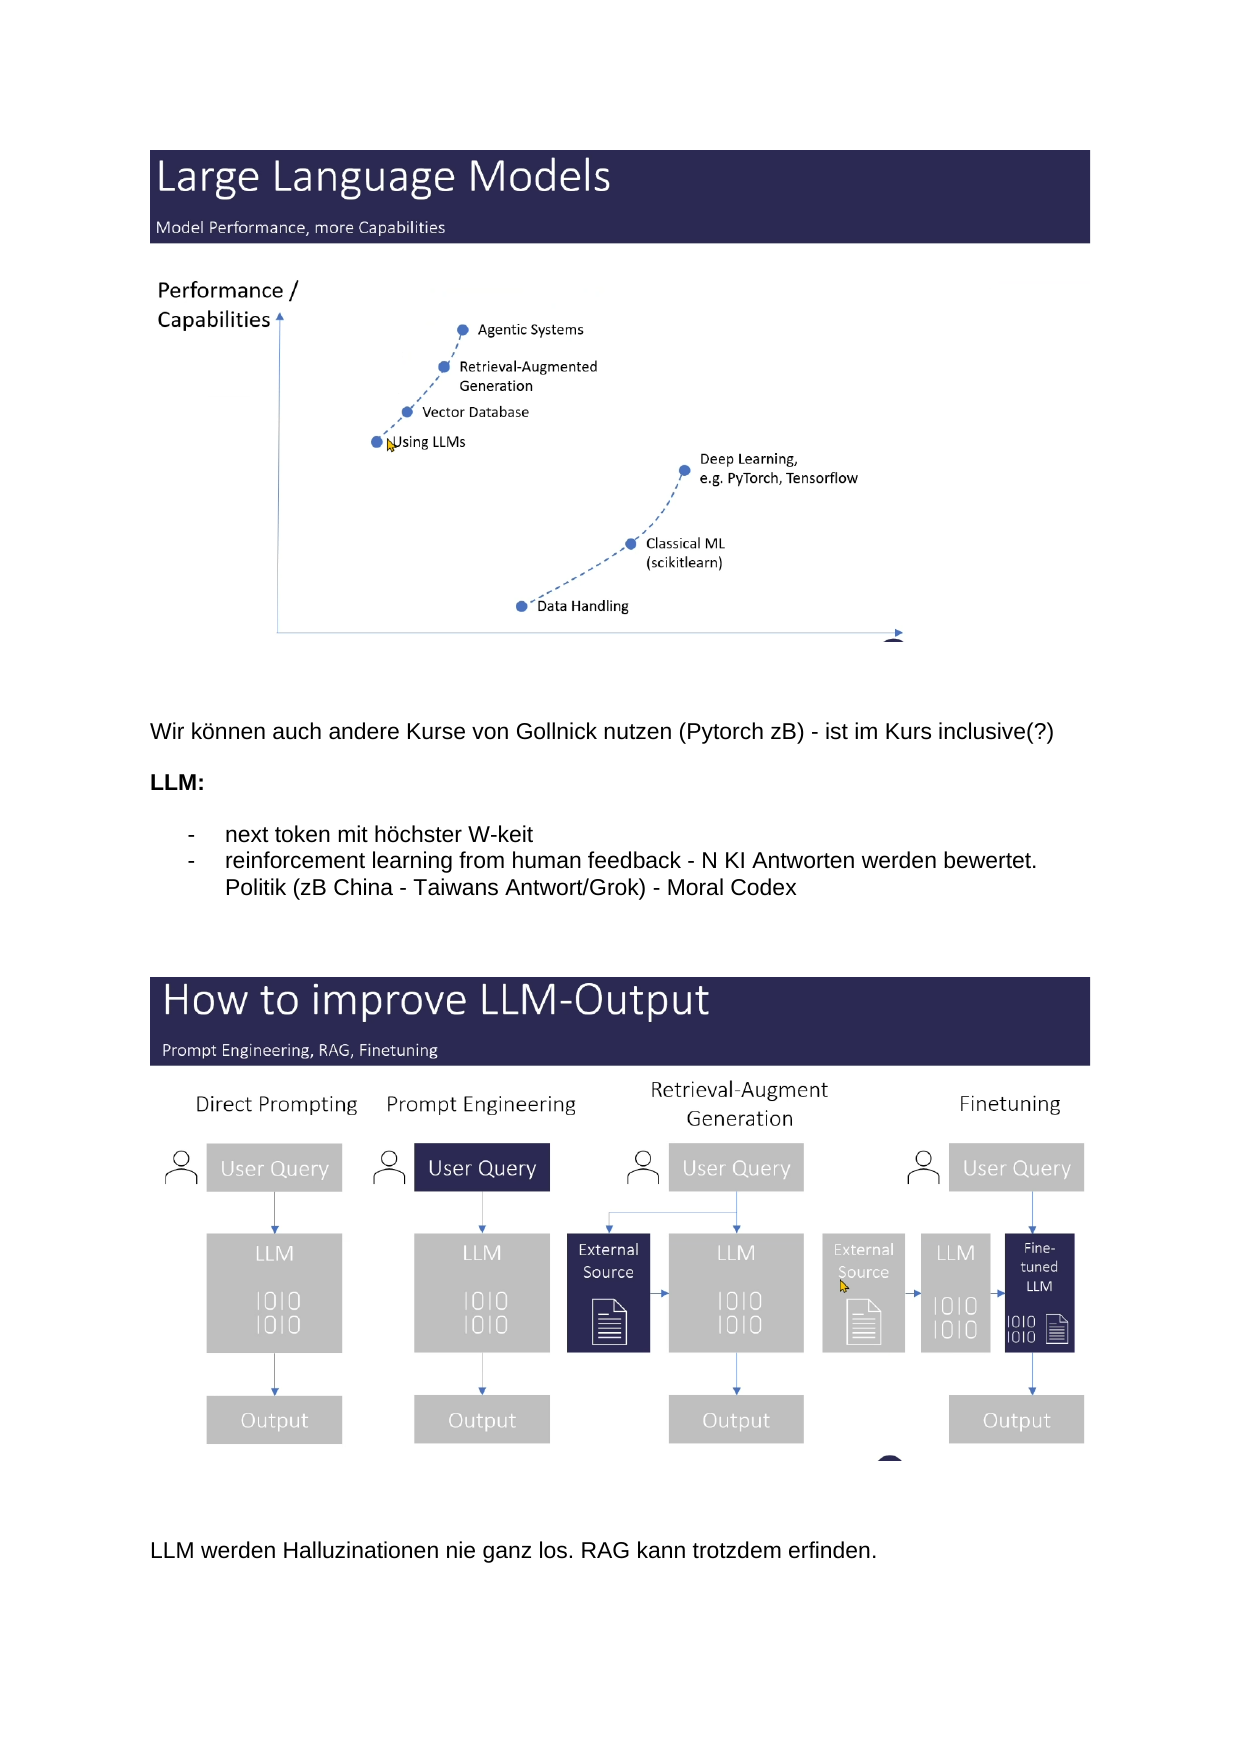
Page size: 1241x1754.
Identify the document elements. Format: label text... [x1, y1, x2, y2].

picture [150, 977, 1091, 1461]
list reinforcement learning from human feedback - N KI Antworten werden bewertet. Politik (zB China - Taiwans Antwort/Grok) - Moral Codex [187, 847, 1090, 900]
picture [150, 150, 1091, 642]
text Wir können auch andere Kurse von Gollnick nutzen (Pytorch zB) - ist im Kurs inclusive(?) [150, 718, 1090, 744]
text LLM: [150, 769, 1090, 796]
text LLM werden Halluzinationen nie ganz los. RAG kann trotzdem erfinden. [150, 1537, 1090, 1563]
list next token mit höchster W-keit [187, 821, 1090, 847]
